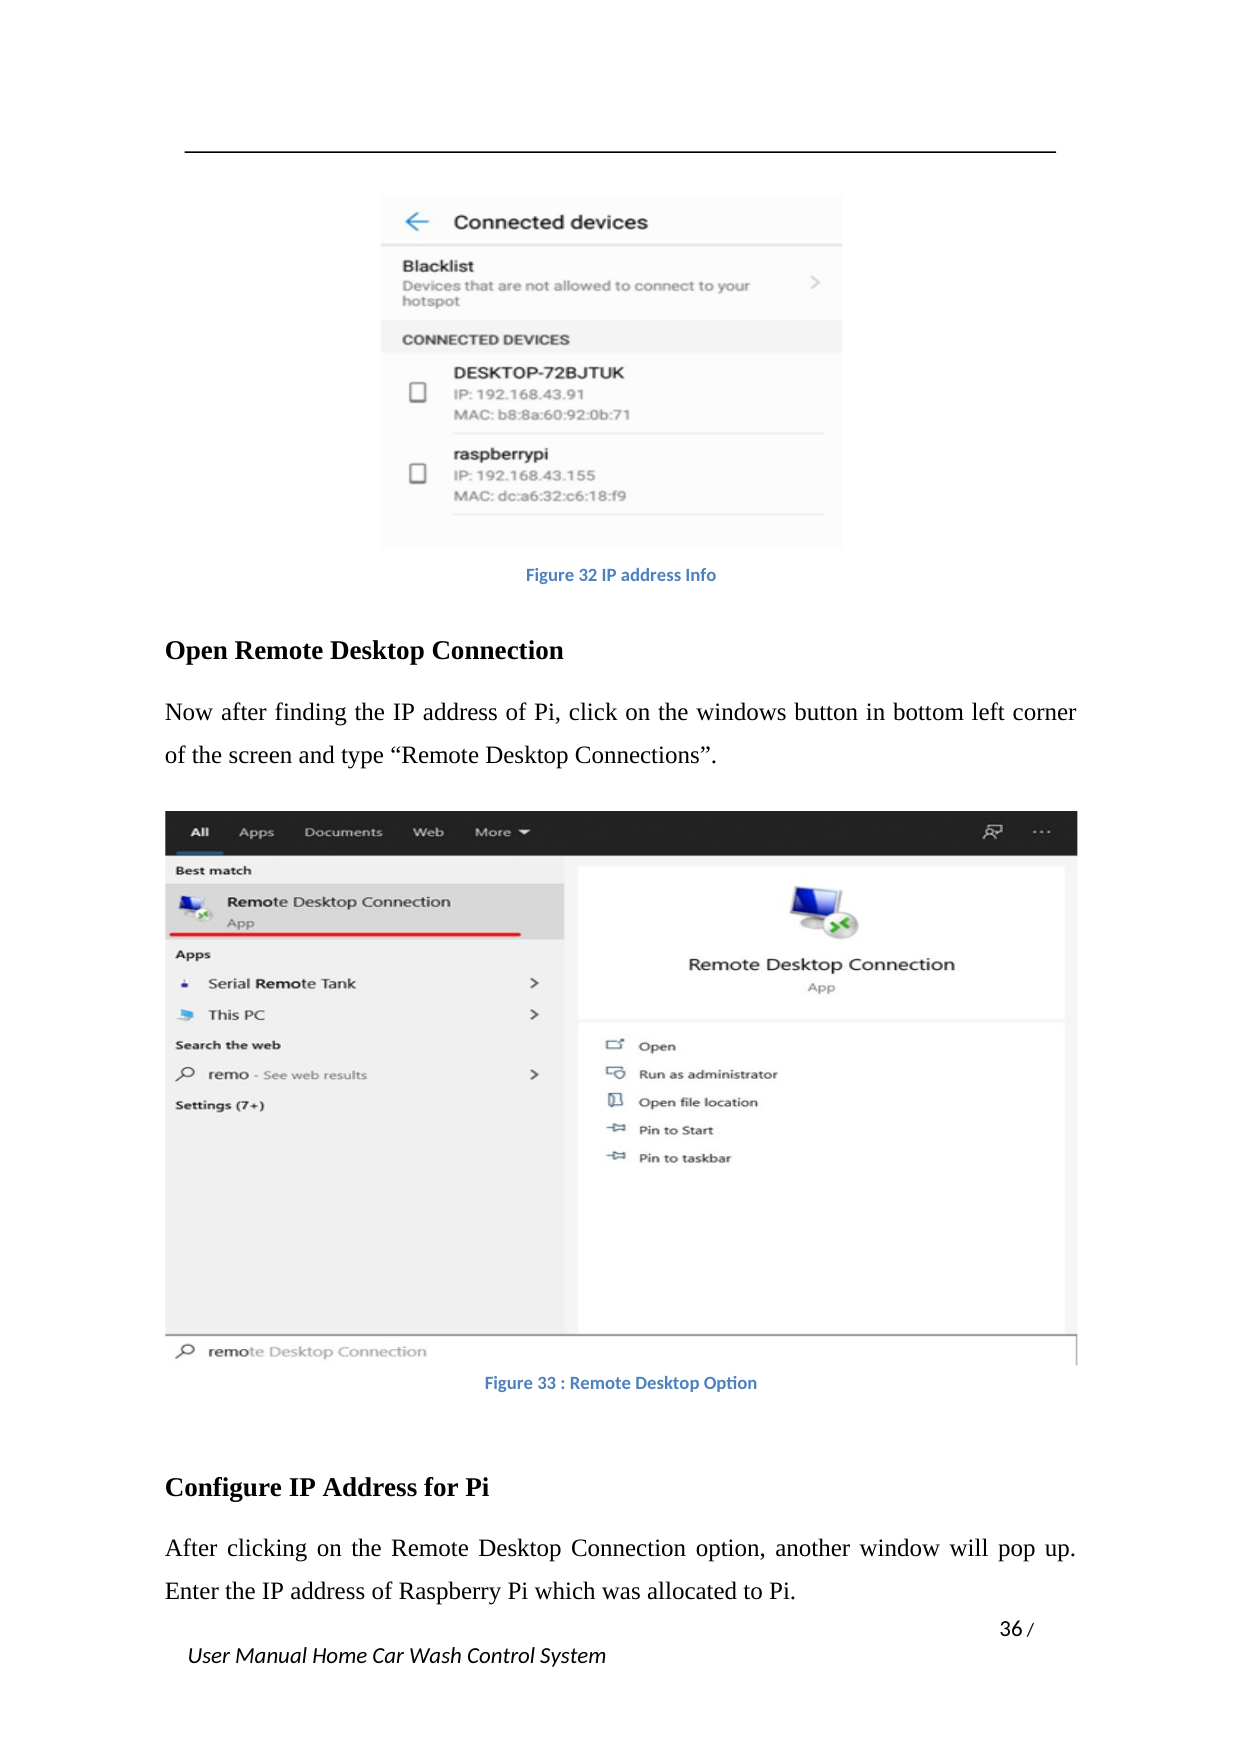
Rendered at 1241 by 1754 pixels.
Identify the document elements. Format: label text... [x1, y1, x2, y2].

subtitle Open Remote Desktop Connection [164, 634, 1078, 666]
text Figure 33 : Remote Desktop Option [164, 1372, 1078, 1394]
text Figure 32 IP address Info [164, 563, 1078, 586]
text After clicking on the Remote Desktop Connection option, another window will pop up. Enter the IP address of Raspberry Pi which was allocated to Pi. [164, 1533, 1078, 1605]
subtitle Configure IP Address for Pi [164, 1471, 1078, 1502]
text Now after finding the IP address of Pi, click on the windows button in bottom left corner of the screen and type “Remote Desktop Connections”. [164, 697, 1078, 769]
picture [164, 811, 1079, 1372]
picture [378, 195, 864, 549]
